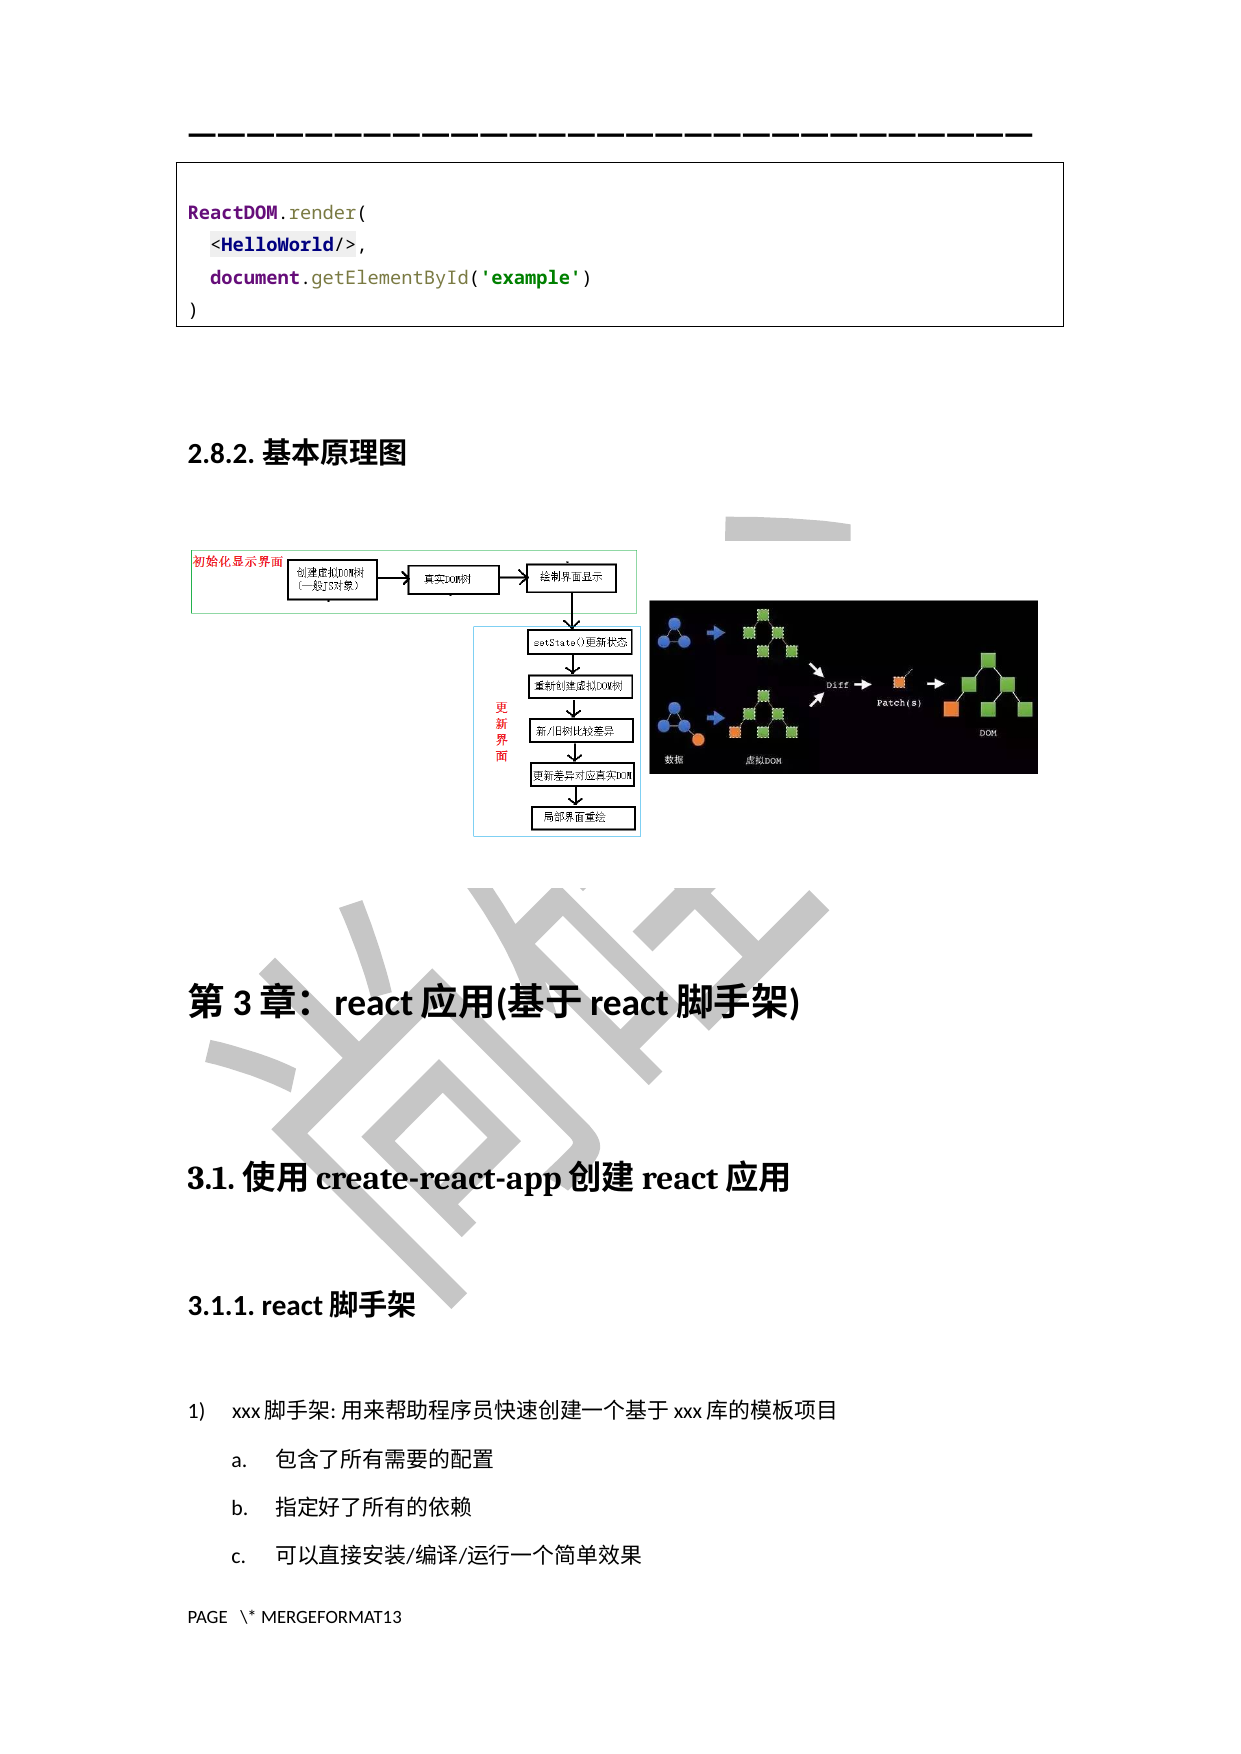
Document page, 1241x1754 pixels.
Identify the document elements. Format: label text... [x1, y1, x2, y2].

list 可以直接安装/编译/运行一个简单效果 [231, 1538, 1053, 1570]
subtitle 2.8.2. 基本原理图 [187, 419, 1053, 484]
list 指定好了所有的依赖 [231, 1489, 1053, 1522]
list xxx脚手架: 用来帮助程序员快速创建一个基于xxx库的模板项目 [187, 1393, 1053, 1425]
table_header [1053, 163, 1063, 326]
subtitle 第3章：react应用(基于react脚手架) [187, 967, 1053, 1032]
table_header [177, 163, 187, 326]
list 包含了所有需要的配置 [231, 1441, 1053, 1474]
subtitle 3.1. 使用create-react-app创建react应用 [187, 1143, 1053, 1208]
picture [187, 541, 1053, 888]
subtitle 3.1.1. react脚手架 [187, 1270, 1053, 1335]
